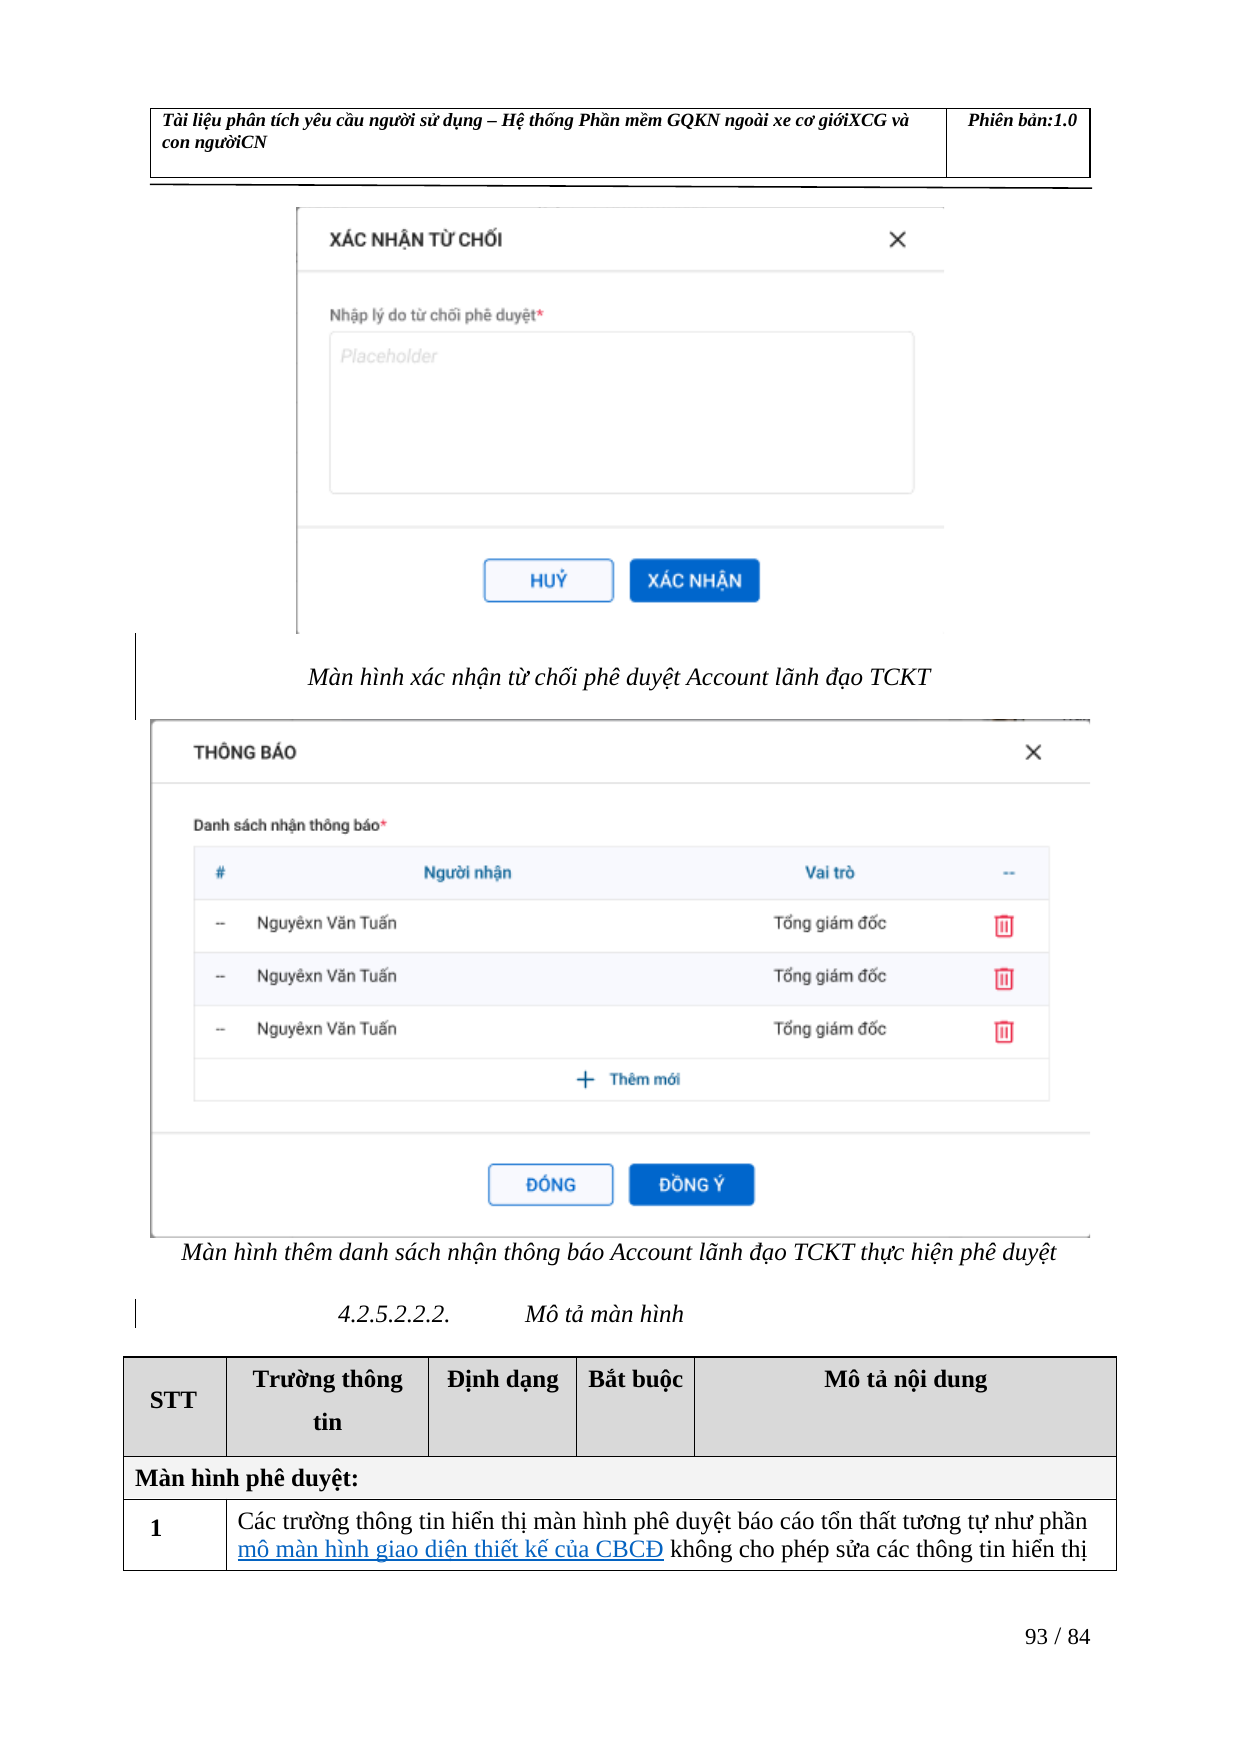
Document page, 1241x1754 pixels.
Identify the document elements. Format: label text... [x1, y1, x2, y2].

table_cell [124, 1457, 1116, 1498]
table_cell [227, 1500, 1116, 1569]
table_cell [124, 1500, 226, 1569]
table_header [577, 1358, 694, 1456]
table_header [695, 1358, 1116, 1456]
picture [150, 719, 1091, 1238]
text Màn hình xác nhận từ chối phê duyệt Account lãnh đạo TCKT [150, 662, 1090, 691]
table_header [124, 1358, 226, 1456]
subtitle Mô tả màn hình [338, 1299, 1090, 1328]
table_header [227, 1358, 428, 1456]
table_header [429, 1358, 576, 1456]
picture [296, 207, 945, 634]
text Màn hình thêm danh sách nhận thông báo Account lãnh đạo TCKT thực hiện phê duyệt [150, 1238, 1090, 1266]
